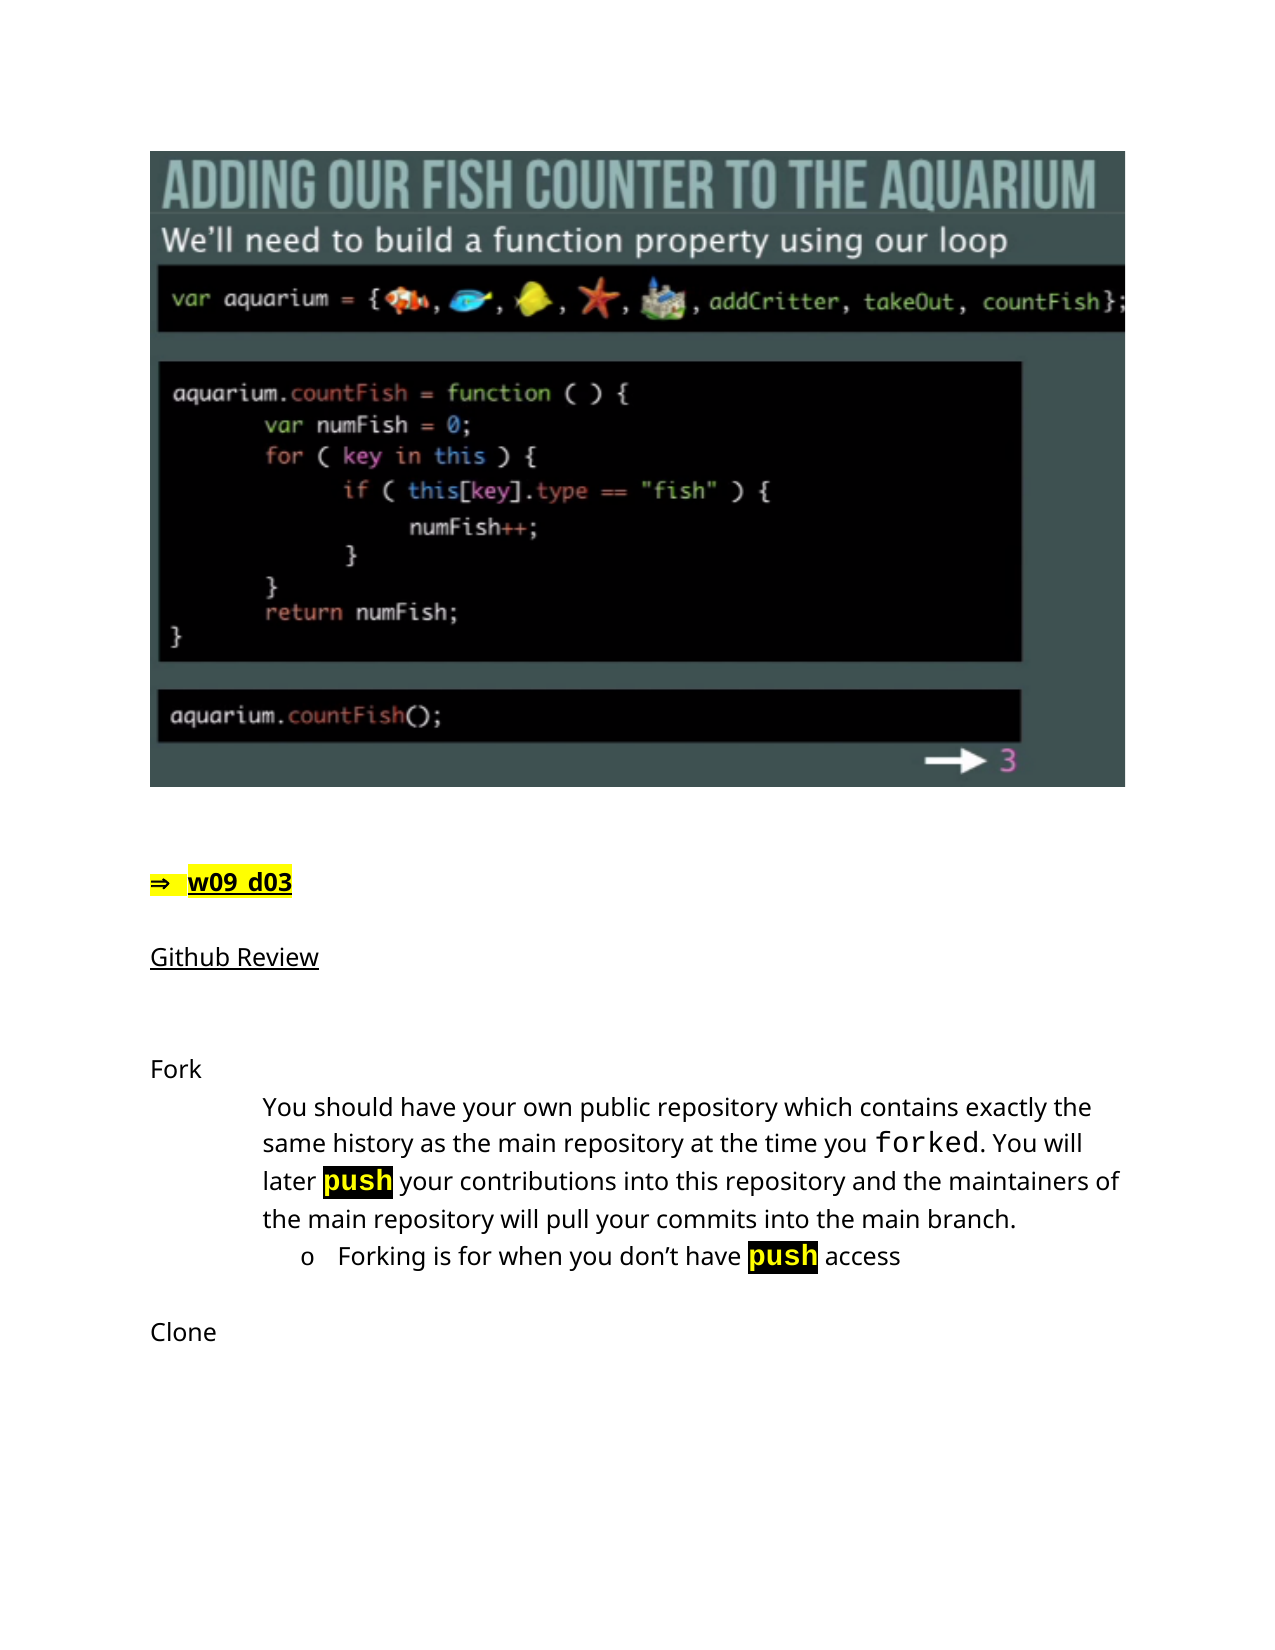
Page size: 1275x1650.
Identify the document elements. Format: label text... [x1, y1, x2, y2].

picture [150, 151, 1125, 787]
list You should have your own public repository which contains exactly the same history as the main repository at the time you forked. You will later push your contributions into this repository and the maintainers of the main repository will pull your commits into the main branch. [262, 1087, 1125, 1237]
text Forking is for when you don’t have push access [300, 1237, 1125, 1275]
text Clone [150, 1312, 1125, 1350]
list w09_d03 [150, 862, 1125, 900]
list Fork [150, 1050, 1125, 1087]
list Github Review [150, 937, 1125, 975]
